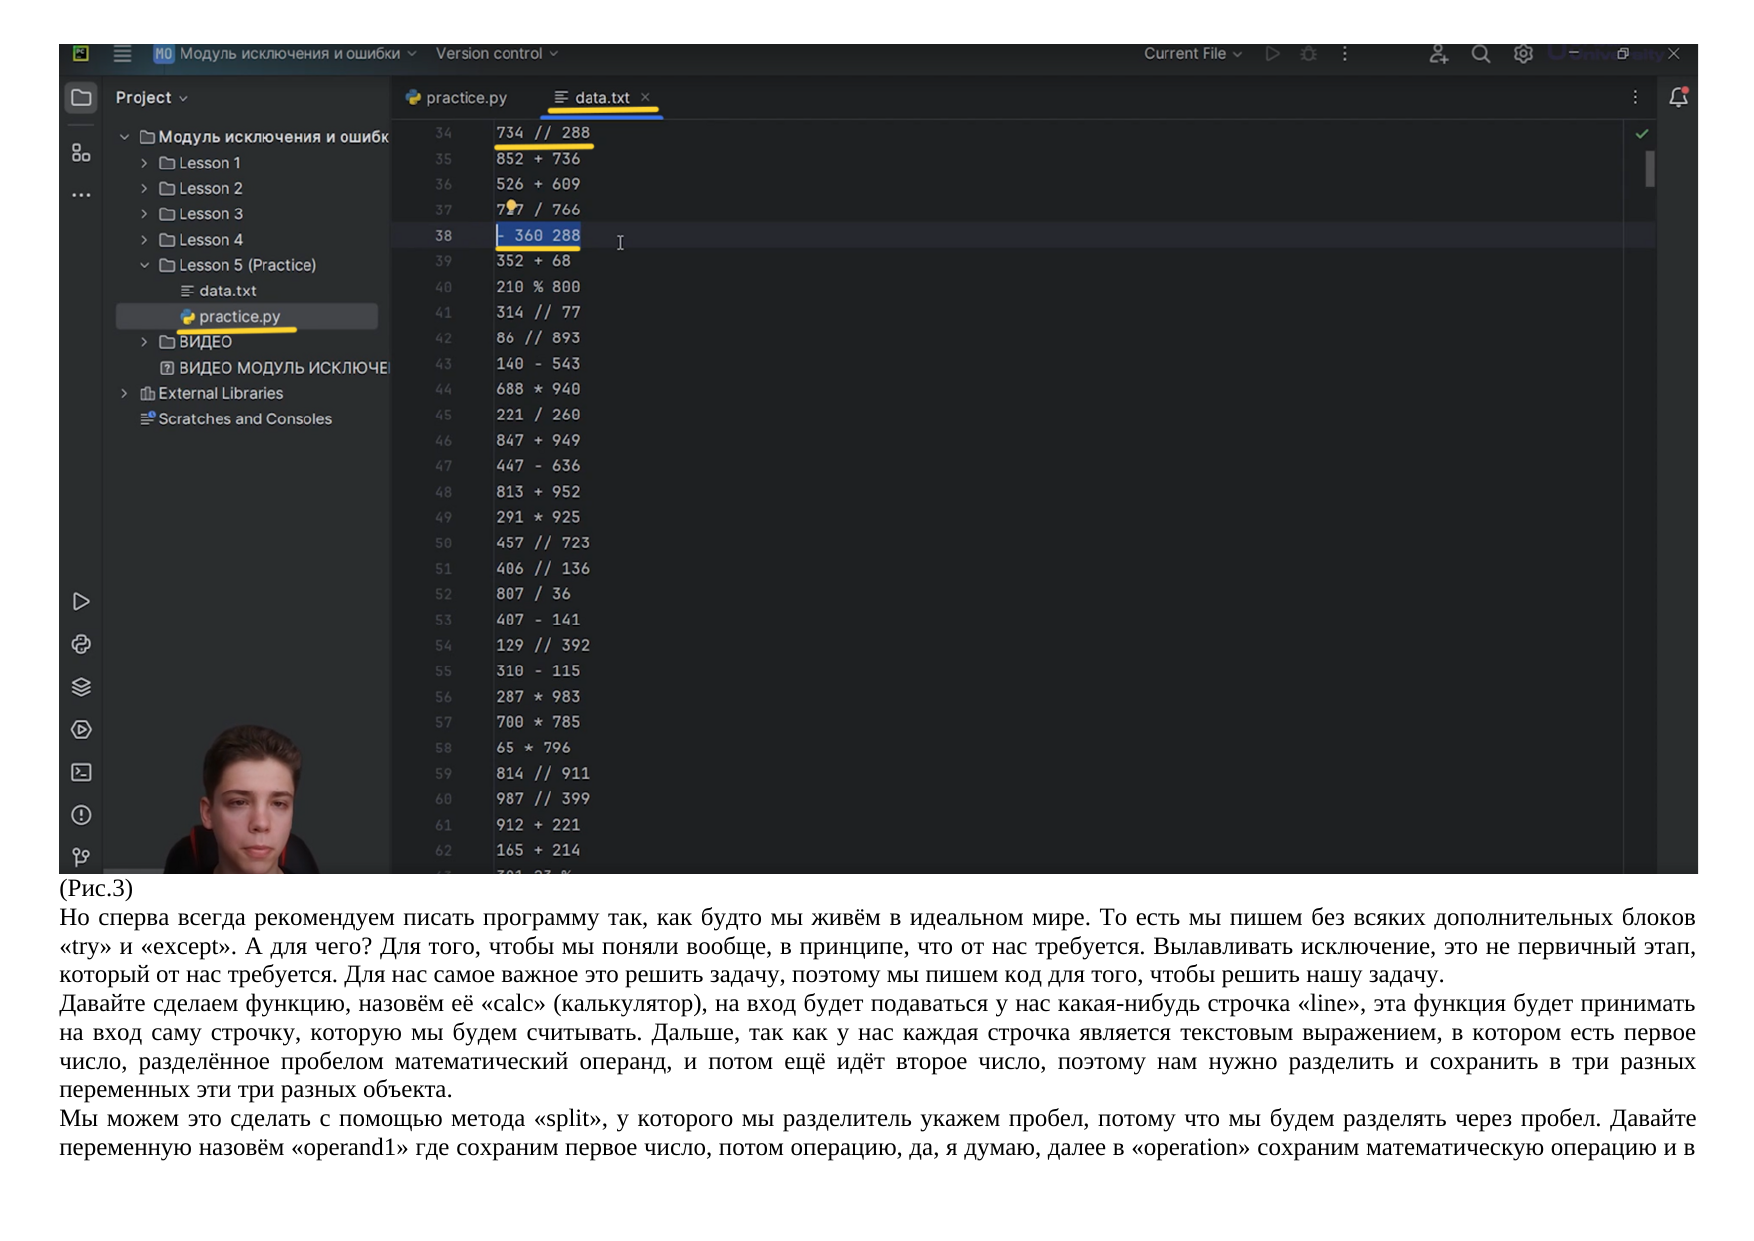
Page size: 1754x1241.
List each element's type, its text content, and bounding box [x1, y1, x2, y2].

text Но сперва всегда рекомендуем писать программу так, как будто мы живём в идеальном мире. То есть мы пишем без всяких дополнительных блоков «try» и «except». А для чего? Для того, чтобы мы поняли вообще, в принципе, что от нас требуется. Вылавливать исключение, это не первичный этап, который от нас требуется. Для нас самое важное это решить задачу, поэтому мы пишем код для того, чтобы решить нашу задачу. [59, 902, 1698, 988]
picture [59, 44, 1699, 874]
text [59, 1103, 1698, 1161]
text Давайте сделаем функцию, назовём её «calc» (калькулятор), на вход будет подаваться у нас какая-нибудь строчка «line», эта функция будет принимать на вход саму строчку, которую мы будем считывать. Дальше, так как у нас каждая строчка является текстовым выражением, в котором есть первое число, разделённое пробелом математический операнд, и потом ещё идёт второе число, поэтому нам нужно разделить и сохранить в три разных переменных эти три разных объекта. [59, 988, 1698, 1103]
text (Рис.3) [59, 874, 1698, 902]
